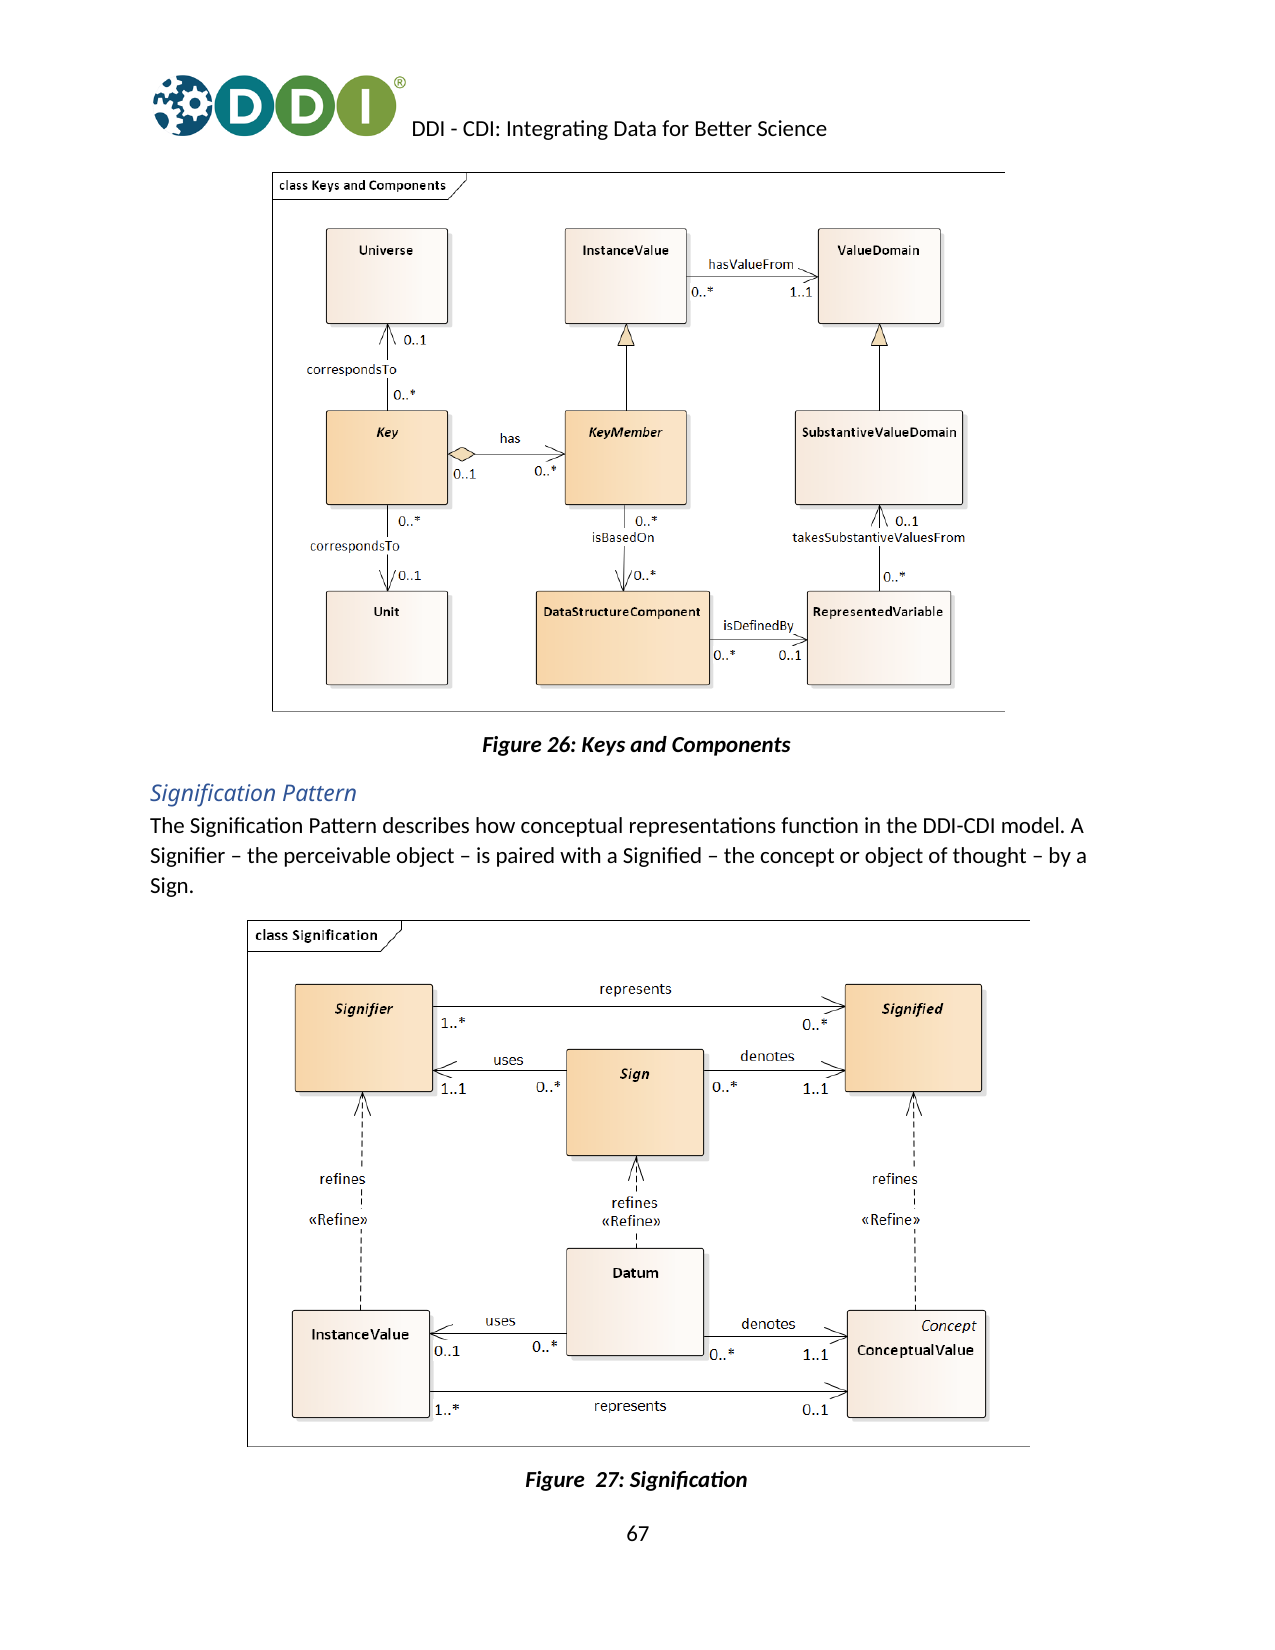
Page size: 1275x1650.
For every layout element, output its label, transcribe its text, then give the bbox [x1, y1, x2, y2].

subtitle Signification Pattern [150, 777, 1125, 808]
text Figure 26: Keys and Components [150, 730, 1125, 758]
picture [270, 170, 1005, 712]
picture [245, 918, 1030, 1447]
text The Signification Pattern describes how conceptual representations function in the DDI-CDI model. A Signifier – the perceivable object – is paired with a Signified – the concept or object of thought – by a Sign. [150, 811, 1125, 899]
picture [150, 75, 407, 137]
text Figure 27: Signification [150, 1466, 1125, 1493]
